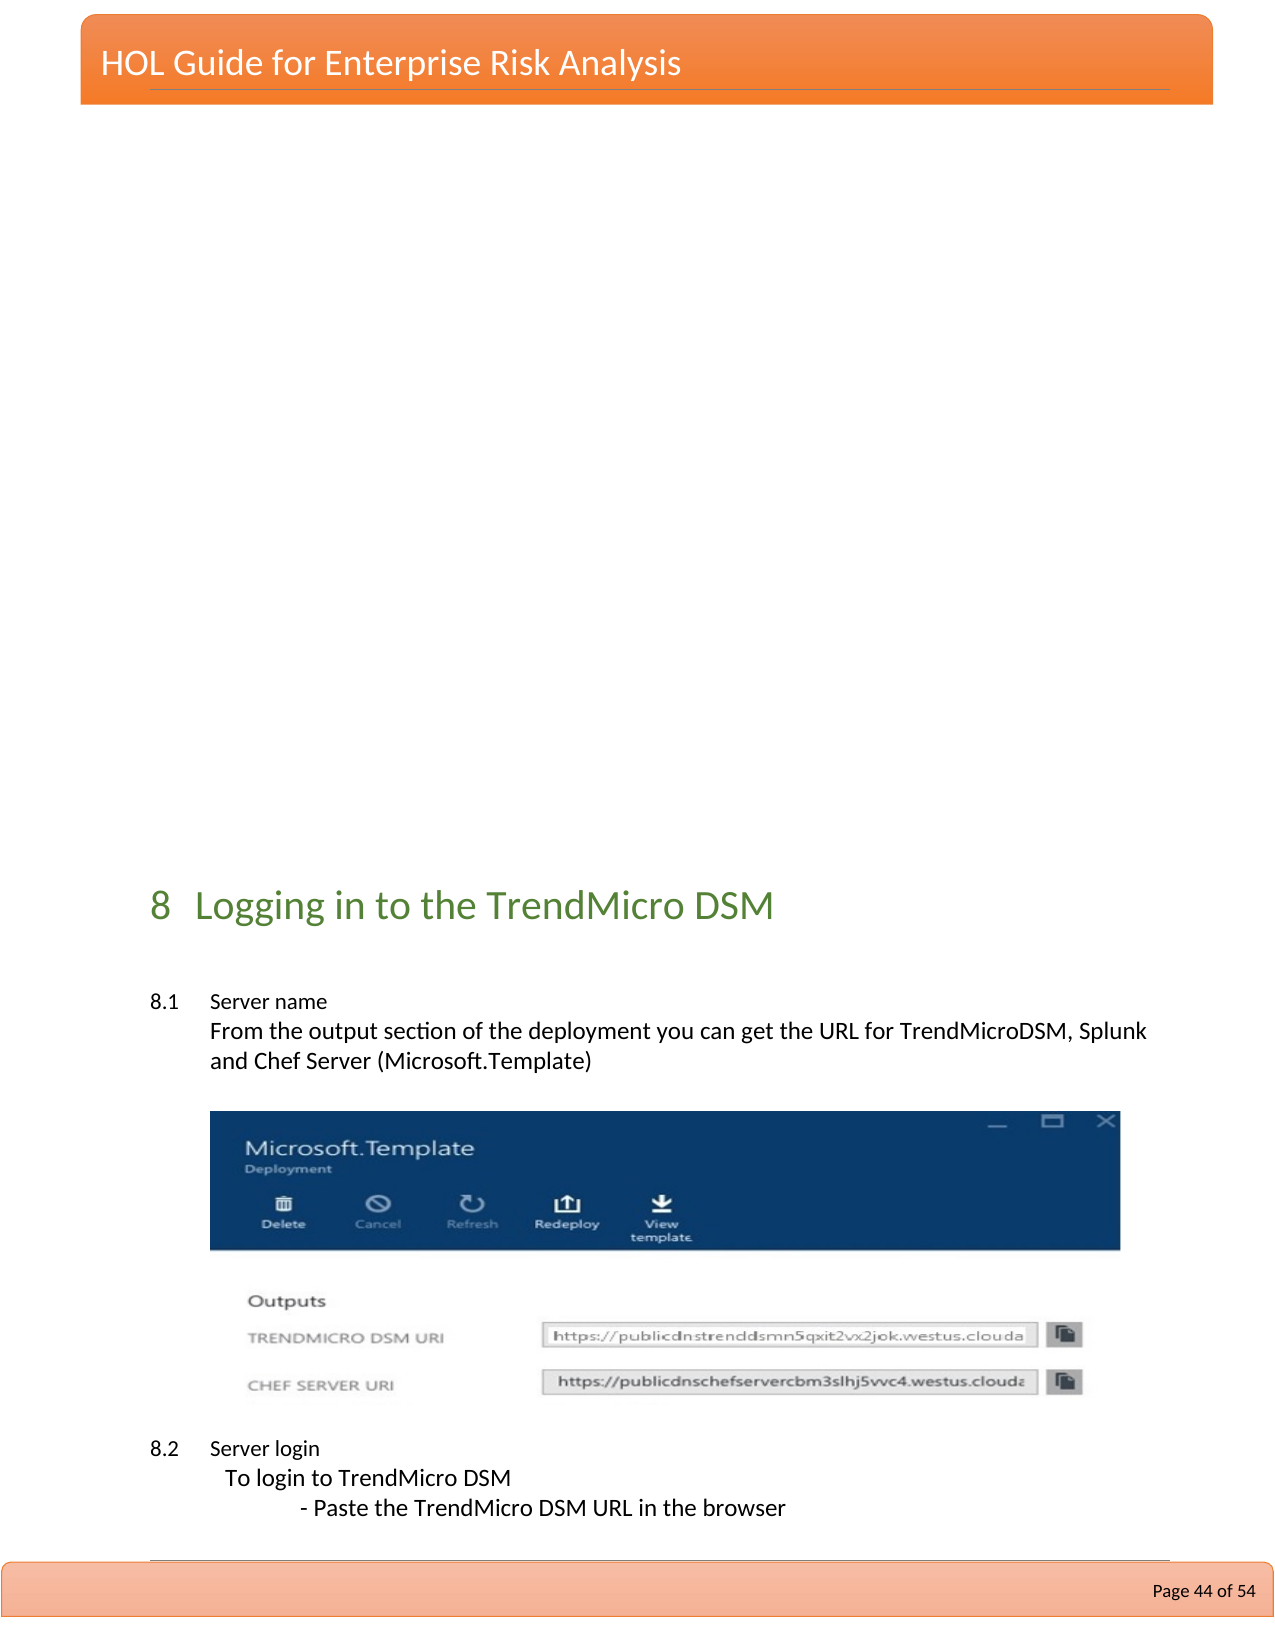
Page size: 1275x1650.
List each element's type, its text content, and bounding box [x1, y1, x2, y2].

subtitle Server name [150, 987, 1170, 1015]
picture [210, 1111, 1122, 1405]
text To login to TrendMicro DSM [150, 1462, 1170, 1493]
text From the output section of the deployment you can get the URL for TrendMicroDSM, Splunk [150, 1015, 1170, 1046]
text - Paste the TrendMicro DSM URL in the browser [225, 1493, 1170, 1523]
subtitle Logging in to the TrendMicro DSM [150, 879, 1170, 930]
subtitle Server login [150, 1434, 1170, 1462]
text and Chef Server (Microsoft.Template) [150, 1046, 1170, 1076]
